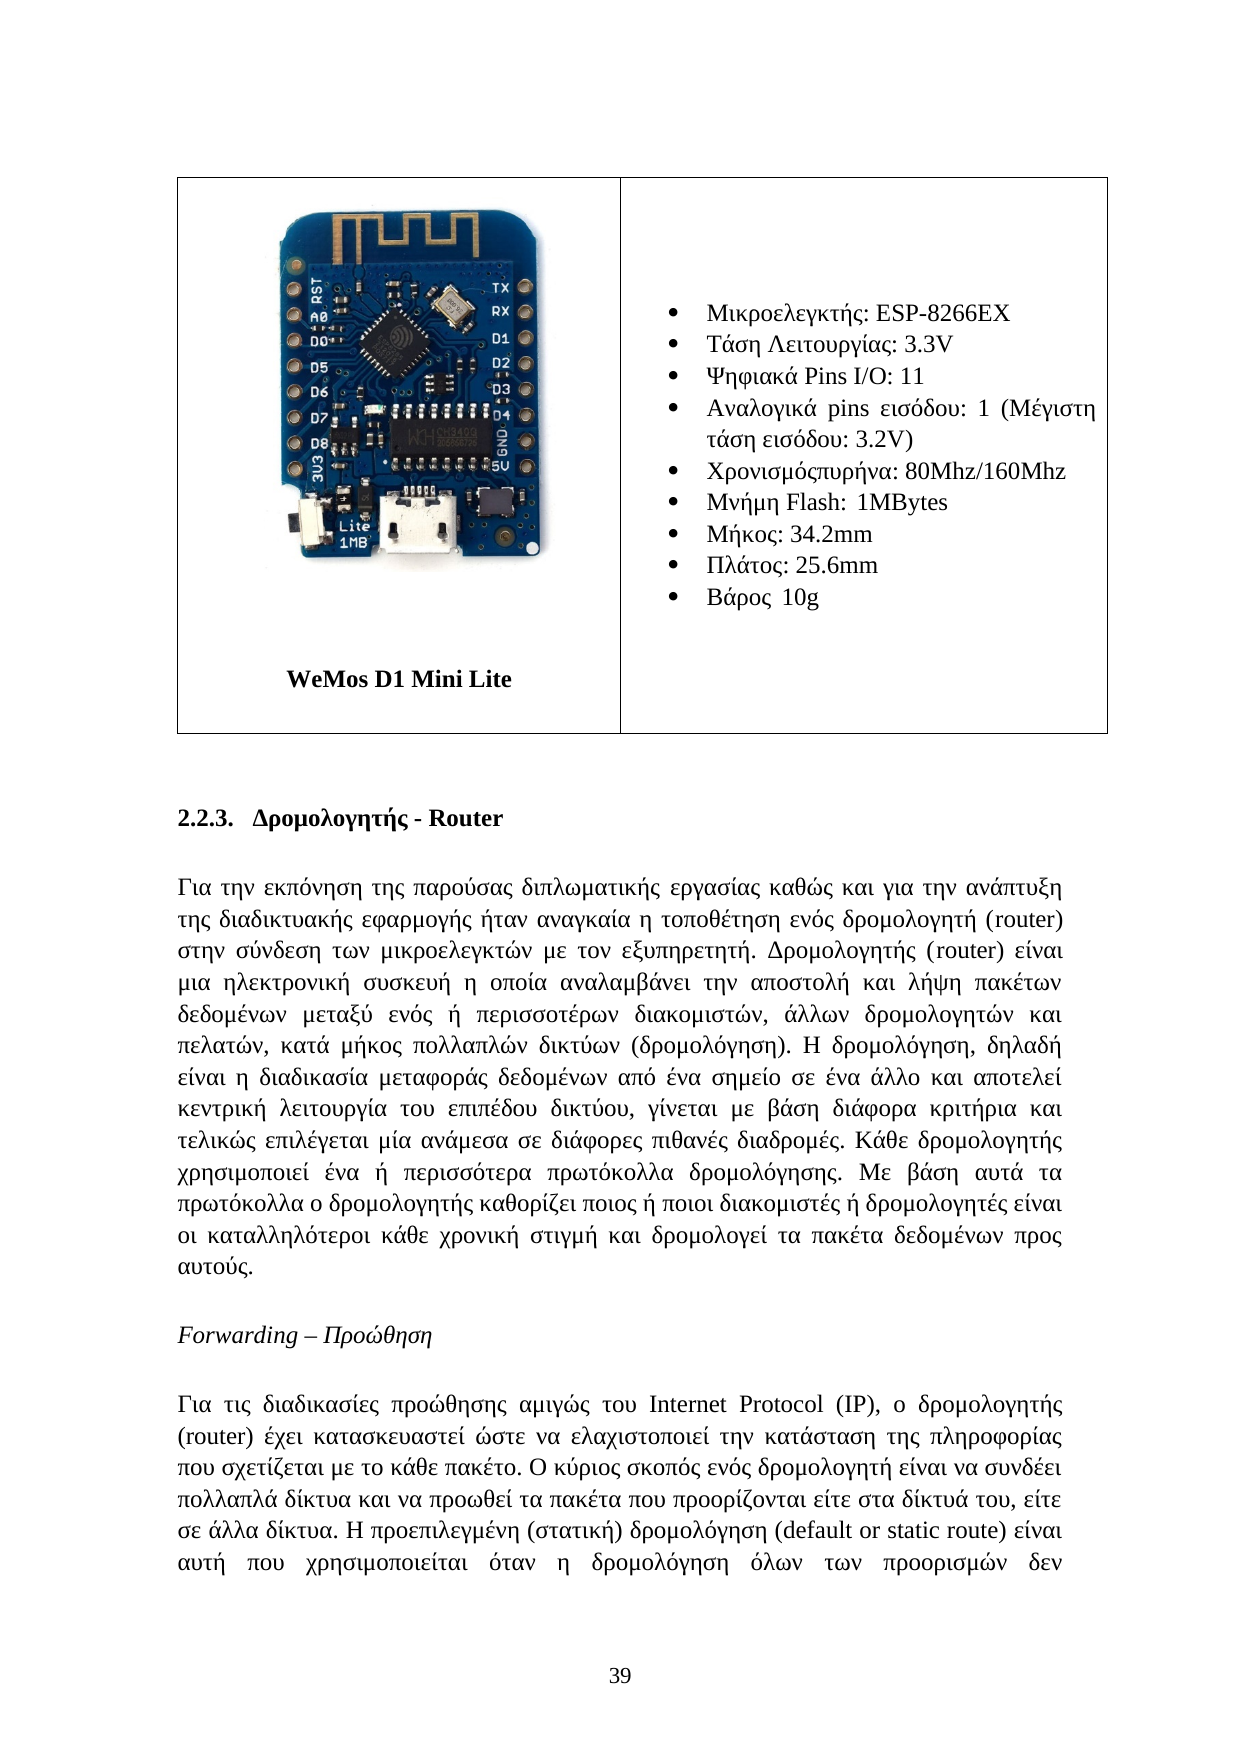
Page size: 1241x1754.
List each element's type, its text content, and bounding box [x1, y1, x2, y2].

list Δρομολογητής - Router [177, 803, 1063, 832]
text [177, 1389, 1063, 1576]
text Για την εκπόνηση της παρούσας διπλωματικής εργασίας καθώς και για την ανάπτυξη της διαδικτυακής εφαρμογής ήταν αναγκαία η τοποθέτηση ενός δρομολογητή (router) στην σύνδεση των μικροελεγκτών με τον εξυπηρετητή. Δρομολογητής (router) είναι μια ηλεκτρονική συσκευή η οποία αναλαμβάνει την αποστολή και λήψη πακέτων δεδομένων μεταξύ ενός ή περισσοτέρων διακομιστών, άλλων δρομολογητών και πελατών, κατά μήκος πολλαπλών δικτύων (δρομολόγηση). Η δρομολόγηση, δηλαδή είναι η διαδικασία μεταφοράς δεδομένων από ένα σημείο σε ένα άλλο και αποτελεί κεντρική λειτουργία του επιπέδου δικτύου, γίνεται με βάση διάφορα κριτήρια και τελικώς επιλέγεται μία ανάμεσα σε διάφορες πιθανές διαδρομές. Κάθε δρομολογητής χρησιμοποιεί ένα ή περισσότερα πρωτόκολλα δρομολόγησης. Με βάση αυτά τα πρωτόκολλα ο δρομολογητής καθορίζει ποιος ή ποιοι διακομιστές ή δρομολογητές είναι οι καταλληλότεροι κάθε χρονική στιγμή και δρομολογεί τα πακέτα δεδομένων προς αυτούς. [177, 872, 1063, 1280]
picture [262, 197, 556, 570]
table_cell WeMos D1 Mini Lite [178, 178, 620, 733]
text Forwarding – Προώθηση [177, 1320, 1063, 1349]
table_cell Μικροελεγκτής: ESP-8266EX Τάση Λειτουργίας: 3.3V Ψηφιακά Pins I/O: 11 Αναλογικά pins εισόδου: 1 (Μέγιστη τάση εισόδου: 3.2V) Χρονισμόςπυρήνα: 80Mhz/160Mhz Μνήμη Flash: 1MBytes Μήκος: 34.2mm Πλάτος: 25.6mm Βάρος 10g [621, 178, 1107, 733]
